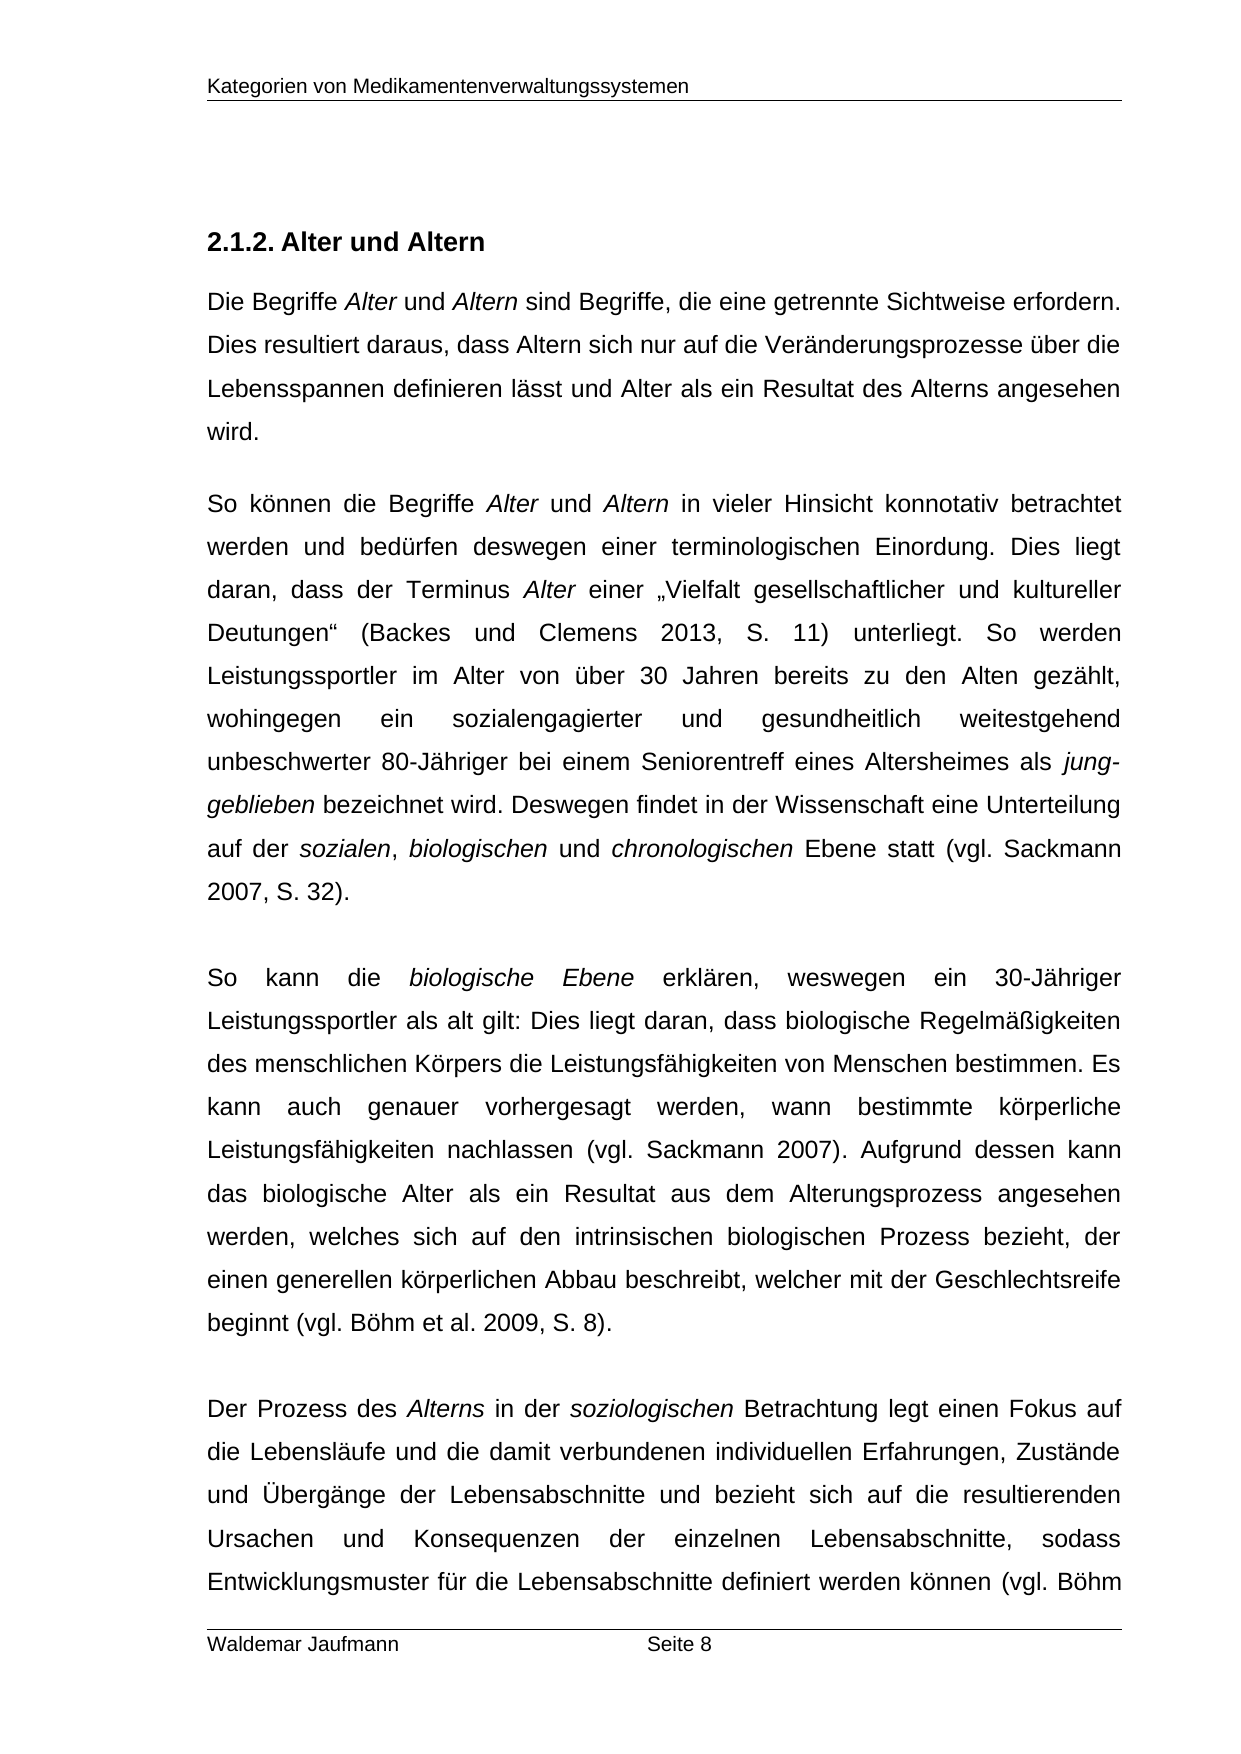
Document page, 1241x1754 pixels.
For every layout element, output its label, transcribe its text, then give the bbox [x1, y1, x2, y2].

text Die Begriffe Alter und Altern sind Begriffe, die eine getrennte Sichtweise erfordern. Dies resultiert daraus, dass Altern sich nur auf die Veränderungsprozesse über die Lebensspannen definieren lässt und Alter als ein Resultat des Alterns angesehen wird. [207, 287, 1122, 445]
subtitle Alter und Altern [207, 225, 1122, 258]
text So kann die biologische Ebene erklären, weswegen ein 30-Jähriger Leistungssportler als alt gilt: Dies liegt daran, dass biologische Regelmäßigkeiten des menschlichen Körpers die Leistungsfähigkeiten von Menschen bestimmen. Es kann auch genauer vorhergesagt werden, wann bestimmte körperliche Leistungsfähigkeiten nachlassen (vgl. Sackmann 2007). Aufgrund dessen kann das biologische Alter als ein Resultat aus dem Alterungsprozess angesehen werden, welches sich auf den intrinsischen biologischen Prozess bezieht, der einen generellen körperlichen Abbau beschreibt, welcher mit der Geschlechtsreife beginnt (vgl. Böhm et al. 2009, S. 8). [207, 963, 1122, 1337]
text So können die Begriffe Alter und Altern in vieler Hinsicht konnotativ betrachtet werden und bedürfen deswegen einer terminologischen Einordung. Dies liegt daran, dass der Terminus Alter einer „Vielfalt gesellschaftlicher und kultureller Deutungen“ (Backes und Clemens 2013, S. 11) unterliegt. So werden Leistungssportler im Alter von über 30 Jahren bereits zu den Alten gezählt, wohingegen ein sozialengagierter und gesundheitlich weitestgehend unbeschwerter 80-Jähriger bei einem Seniorentreff eines Altersheimes als jung-geblieben bezeichnet wird. Deswegen findet in der Wissenschaft eine Unterteilung auf der sozialen, biologischen und chronologischen Ebene statt (vgl. Sackmann 2007, S. 32). [207, 488, 1122, 905]
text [207, 1394, 1122, 1595]
